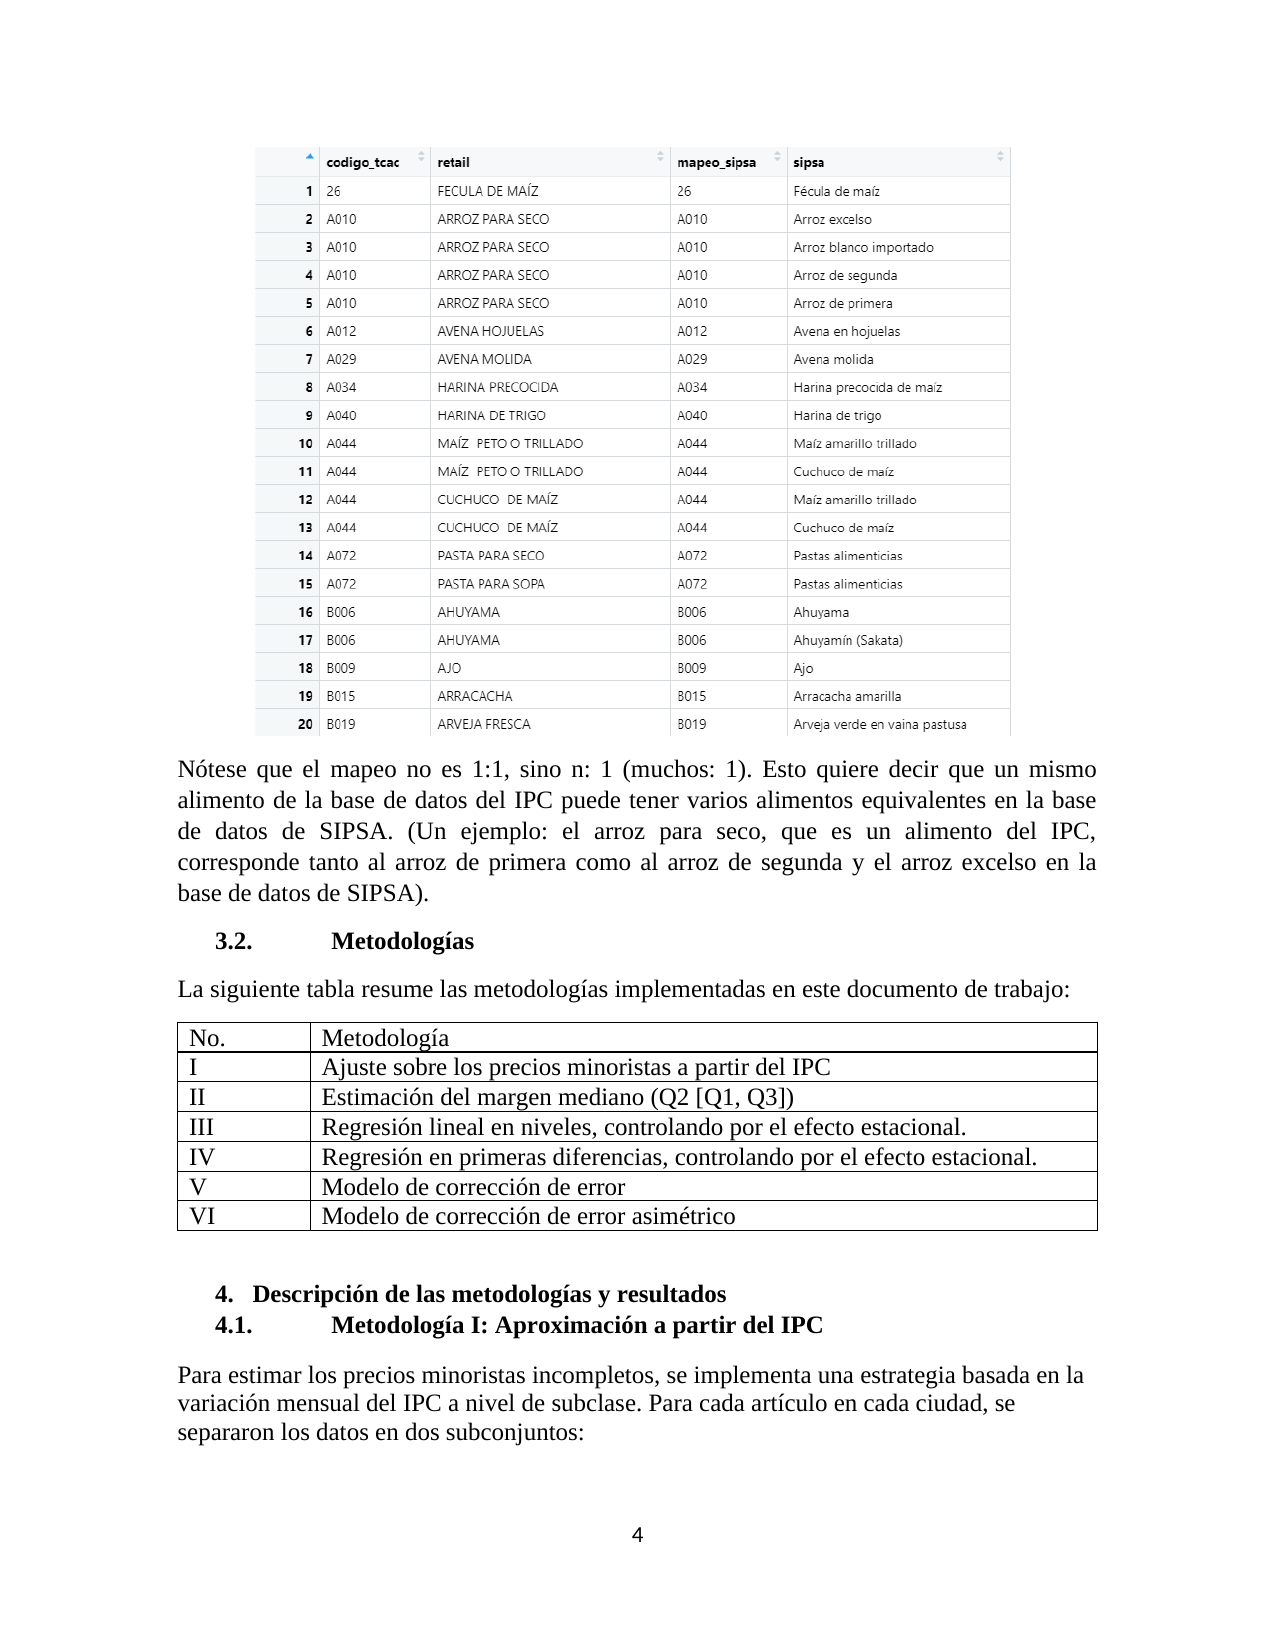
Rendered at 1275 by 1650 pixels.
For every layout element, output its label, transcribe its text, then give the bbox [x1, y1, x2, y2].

table_cell II [178, 1082, 310, 1111]
table_cell Modelo de corrección de error [311, 1172, 1097, 1200]
table_cell III [178, 1112, 310, 1141]
list Metodologías [215, 926, 1098, 955]
text Nótese que el mapeo no es 1:1, sino n: 1 (muchos: 1). Esto quiere decir que un mismo alimento de la base de datos del IPC puede tener varios alimentos equivalentes en la base de datos de SIPSA. (Un ejemplo: el arroz para seco, que es un alimento del IPC, corresponde tanto al arroz de primera como al arroz de segunda y el arroz excelso en la base de datos de SIPSA). [177, 754, 1098, 907]
table_cell Regresión lineal en niveles, controlando por el efecto estacional. [311, 1112, 1097, 1141]
table_cell VI [178, 1201, 310, 1230]
list Metodología I: Aproximación a partir del IPC [215, 1310, 1098, 1339]
text Para estimar los precios minoristas incompletos, se implementa una estrategia basada en la variación mensual del IPC a nivel de subclase. Para cada artículo en cada ciudad, se separaron los datos en dos subconjuntos: [177, 1360, 1098, 1446]
list Descripción de las metodologías y resultados [215, 1279, 1098, 1308]
table_header Metodología [311, 1023, 1097, 1051]
picture [255, 147, 1020, 736]
text La siguiente tabla resume las metodologías implementadas en este documento de trabajo: [177, 974, 1098, 1003]
table_cell I [178, 1053, 310, 1081]
table_cell IV [178, 1142, 310, 1171]
table_cell Regresión en primeras diferencias, controlando por el efecto estacional. [311, 1142, 1097, 1171]
table_cell Ajuste sobre los precios minoristas a partir del IPC [311, 1053, 1097, 1081]
table_cell Modelo de corrección de error asimétrico [311, 1201, 1097, 1230]
table_cell Estimación del margen mediano (Q2 [Q1, Q3]) [311, 1082, 1097, 1111]
table_header No. [178, 1023, 310, 1051]
table_cell V [178, 1172, 310, 1200]
